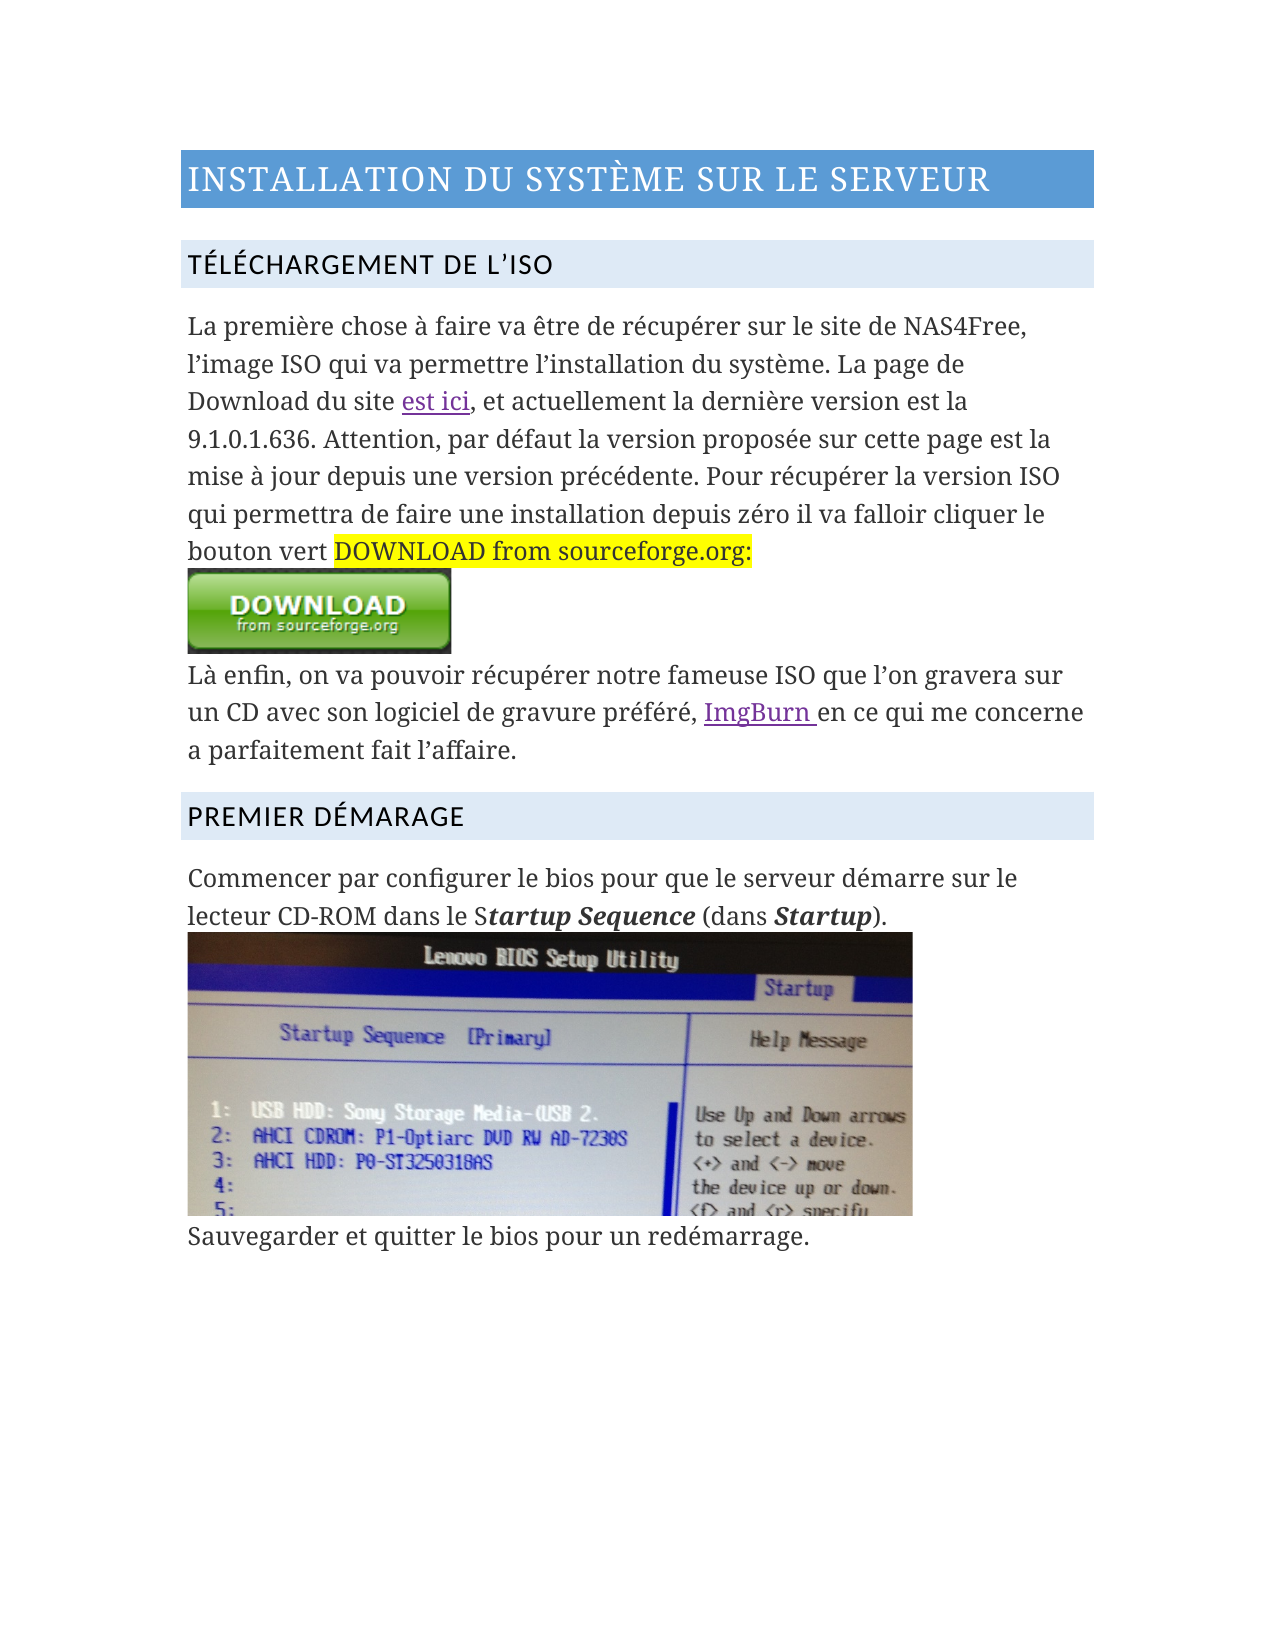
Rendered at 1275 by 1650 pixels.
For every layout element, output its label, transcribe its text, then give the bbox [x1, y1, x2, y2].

picture [187, 932, 913, 1216]
subtitle Téléchargement de l’ISO [188, 246, 1087, 282]
subtitle Premier démarage [188, 798, 1087, 833]
text Sauvegarder et quitter le bios pour un redémarrage. [187, 1215, 1087, 1253]
text Là enfin, on va pouvoir récupérer notre fameuse ISO que l’on gravera sur un CD avec son logiciel de gravure préféré, ImgBurn en ce qui me concerne a parfaitement fait l’affaire. [187, 654, 1087, 767]
text La première chose à faire va être de récupérer sur le site de NAS4Free, l’image ISO qui va permettre l’installation du système. La page de Download du site est ici, et actuellement la dernière version est la 9.1.0.1.636. Attention, par défaut la version proposée sur cette page est la mise à jour depuis une version précédente. Pour récupérer la version ISO qui permettra de faire une installation depuis zéro il va falloir cliquer le bouton vert DOWNLOAD from sourceforge.org: [187, 306, 1087, 568]
picture [187, 568, 452, 654]
subtitle Installation du système sur le serveur [188, 156, 1087, 202]
